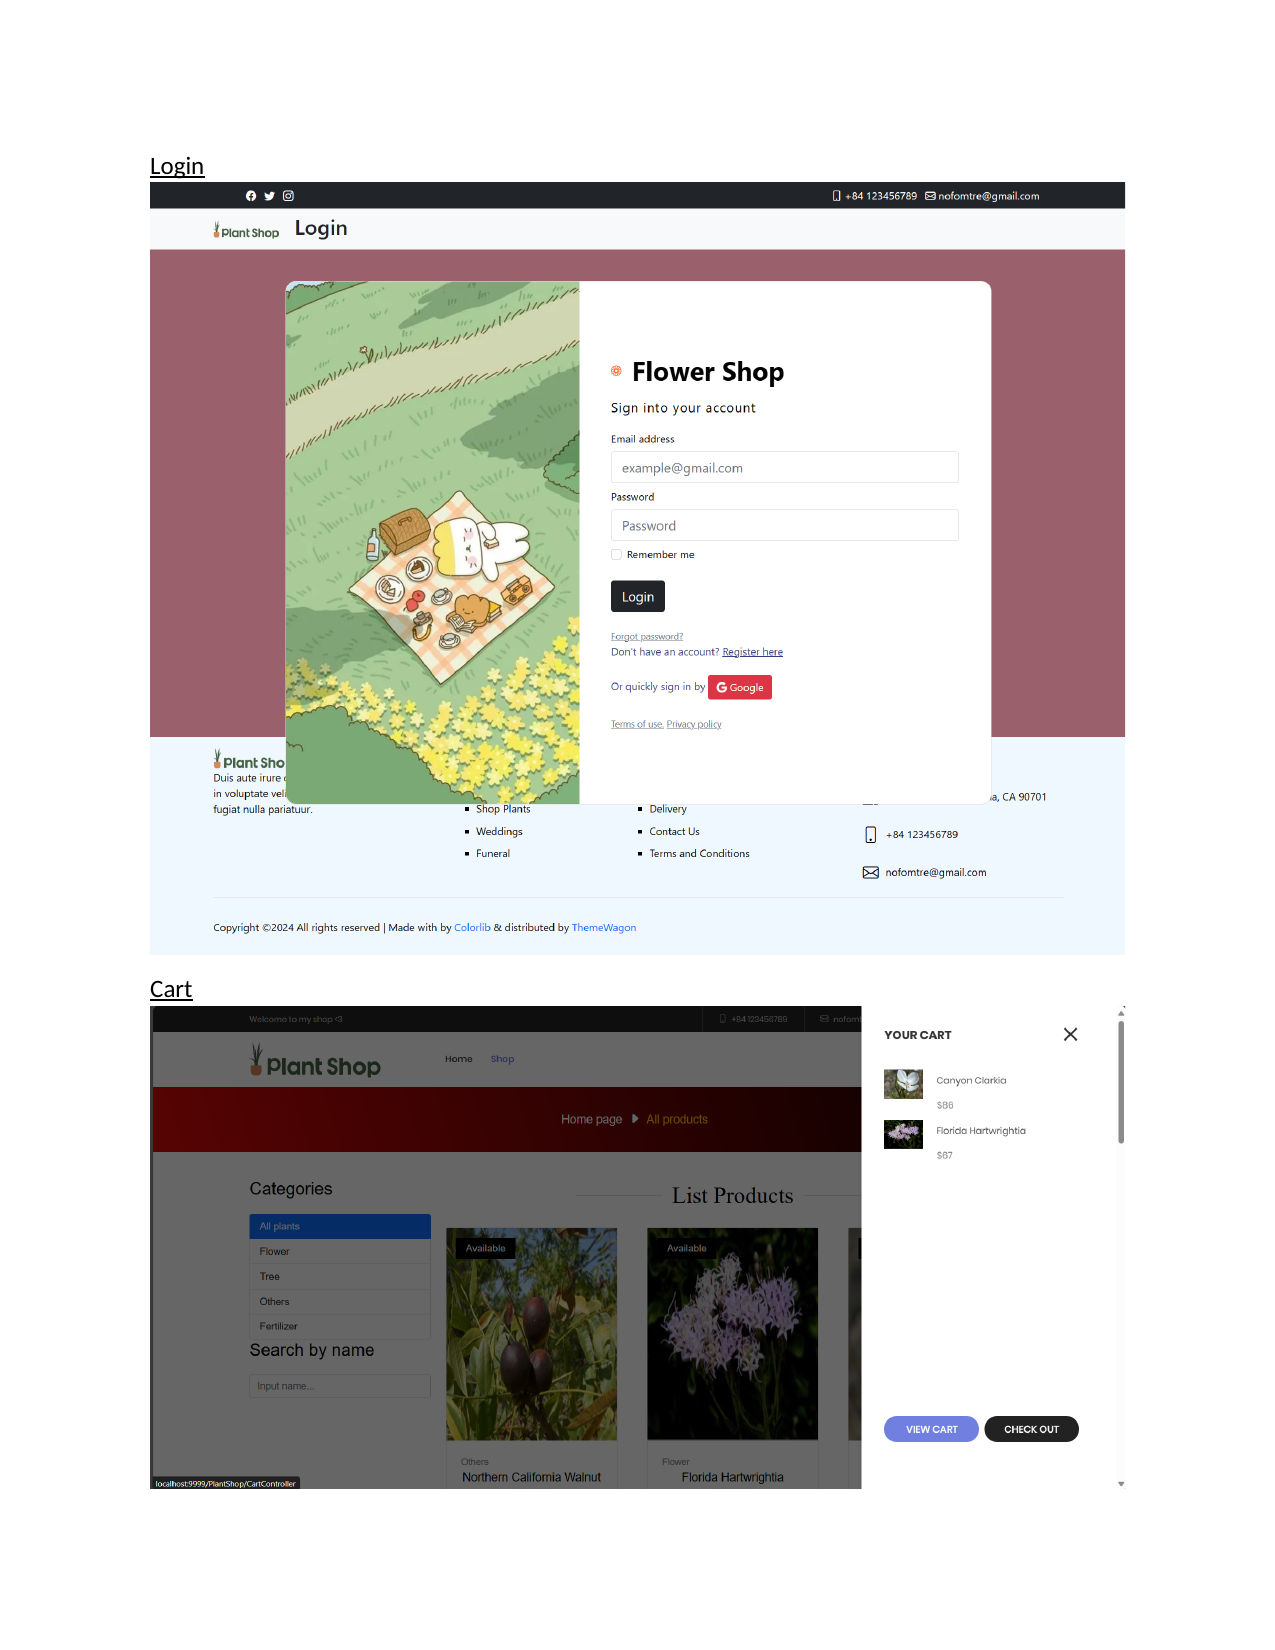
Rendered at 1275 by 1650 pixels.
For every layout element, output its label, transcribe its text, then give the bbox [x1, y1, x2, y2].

picture [150, 182, 1125, 955]
picture [150, 1006, 1125, 1489]
subtitle Cart [150, 973, 1125, 1004]
subtitle Login [150, 150, 1125, 181]
